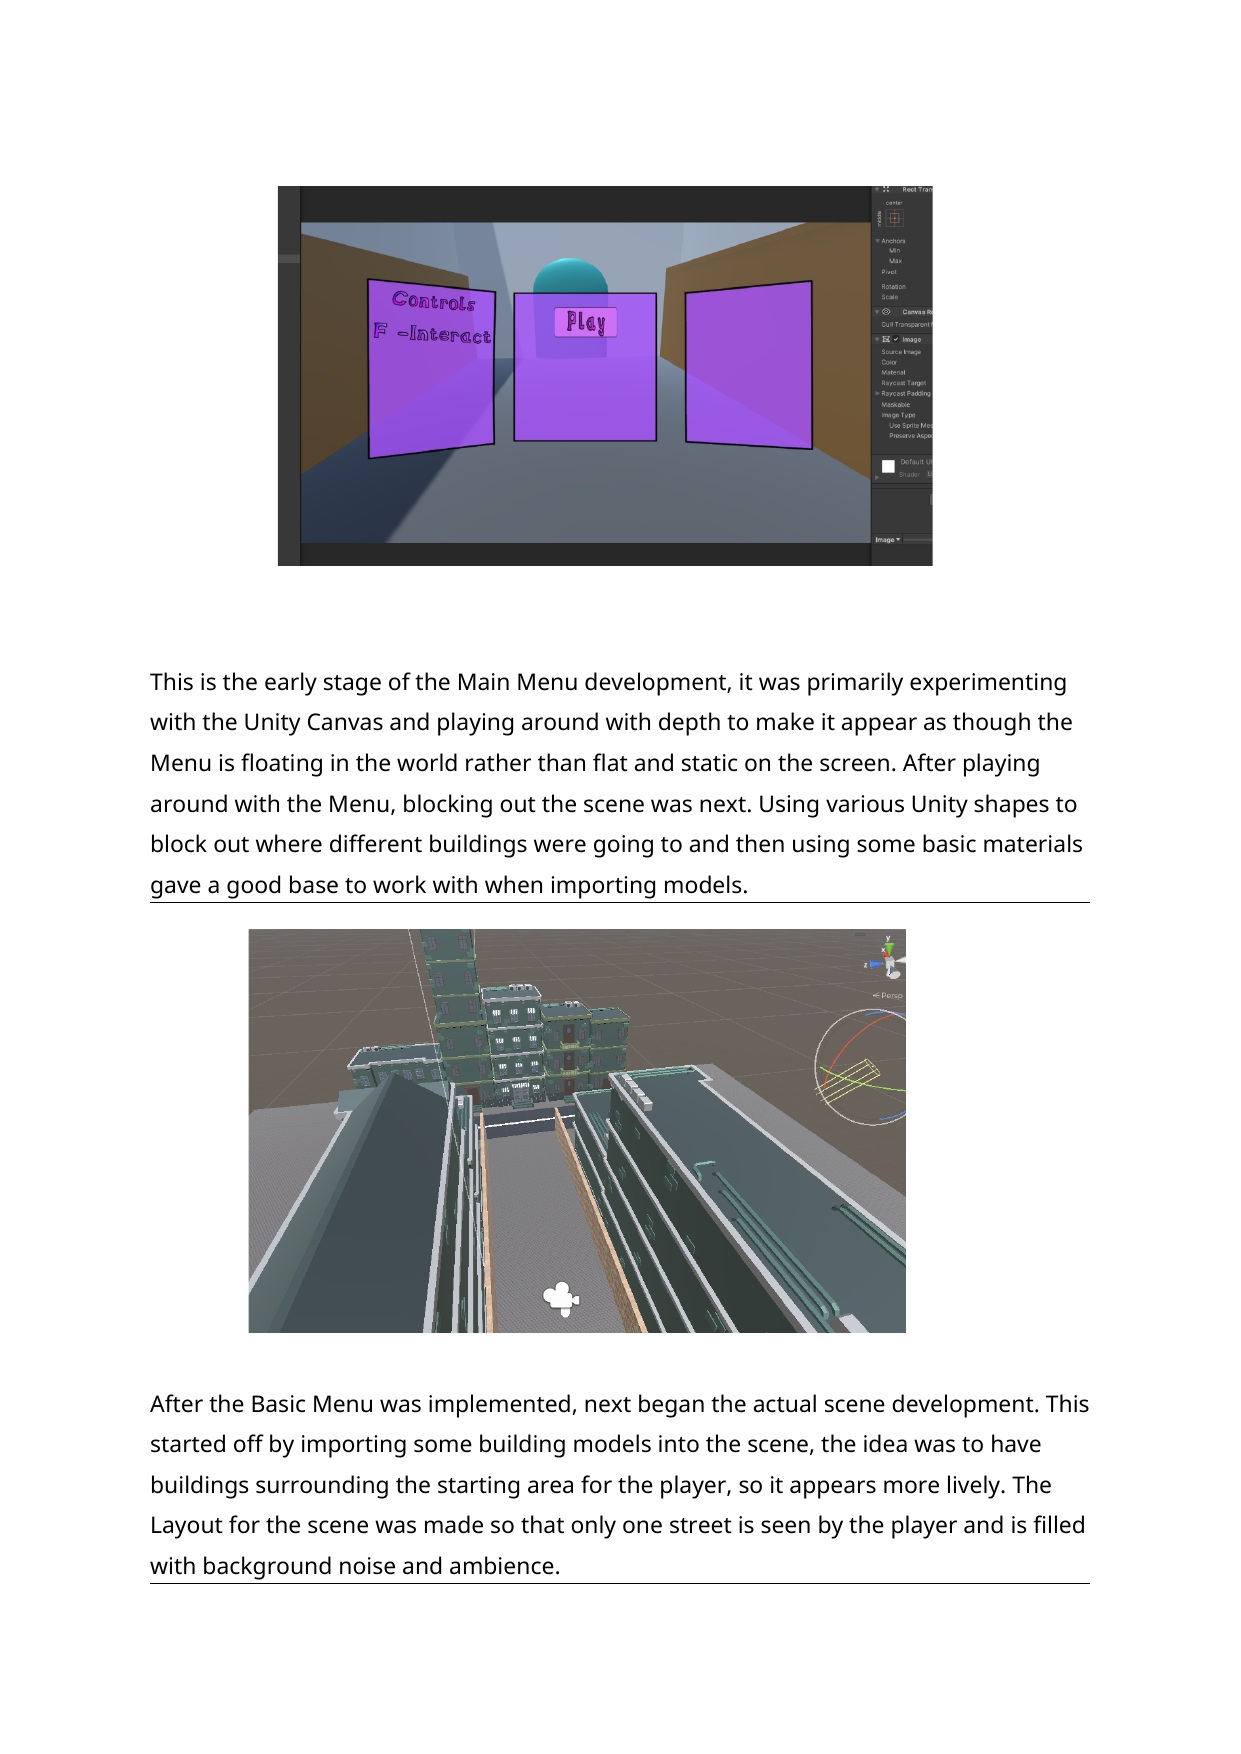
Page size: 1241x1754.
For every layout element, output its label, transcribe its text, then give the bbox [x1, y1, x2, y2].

picture [248, 929, 906, 1333]
picture [276, 186, 932, 565]
text This is the early stage of the Main Menu development, it was primarily experimenting with the Unity Canvas and playing around with depth to make it appear as though the Menu is floating in the world rather than flat and static on the screen. After playing around with the Menu, blocking out the scene was next. Using various Unity shapes to block out where different buildings were going to and then using some basic materials gave a good base to work with when importing models. [150, 666, 1090, 902]
text After the Basic Menu was implemented, next began the actual scene development. This started off by importing some building models into the scene, the idea was to have buildings surrounding the starting area for the player, so it appears more lively. The Layout for the scene was made so that only one street is seen by the player and is filled with background noise and ambience. [150, 1387, 1090, 1583]
